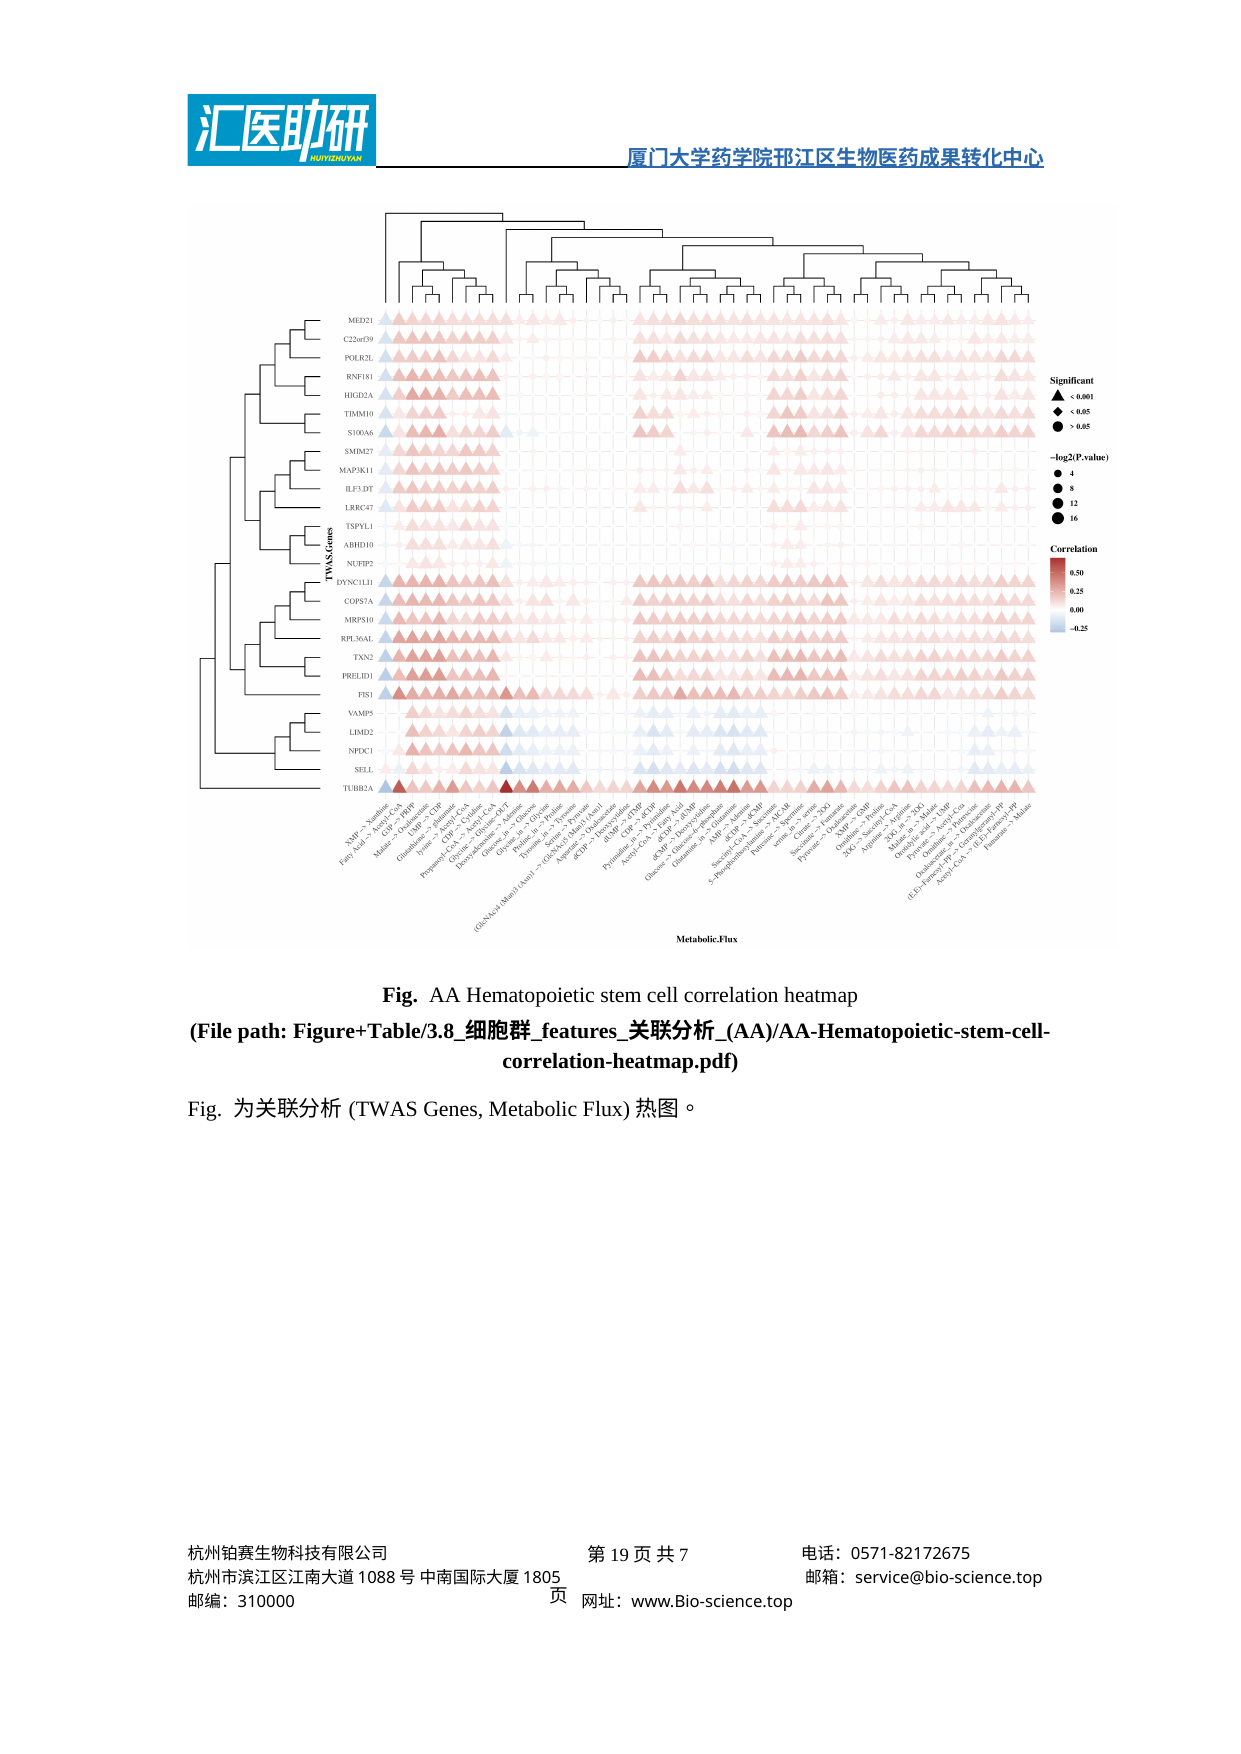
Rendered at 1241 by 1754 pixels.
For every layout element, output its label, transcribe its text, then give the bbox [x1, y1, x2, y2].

picture [243, 106, 284, 150]
picture [187, 204, 1118, 949]
picture [327, 106, 368, 150]
picture [282, 99, 327, 161]
picture [196, 131, 208, 150]
text Fig. AA Hematopoietic stem cell correlation heatmap [187, 982, 1053, 1007]
text (File path: Figure+Table/3.8_细胞群_features_关联分析_(AA)/AA-Hematopoietic-stem-cell-correlation-heatmap.pdf) [187, 1014, 1053, 1074]
text Fig. 为关联分析 (TWAS Genes, Metabolic Flux) 热图。 [187, 1093, 1053, 1123]
picture [201, 118, 208, 127]
picture [204, 106, 210, 114]
picture [210, 106, 243, 150]
